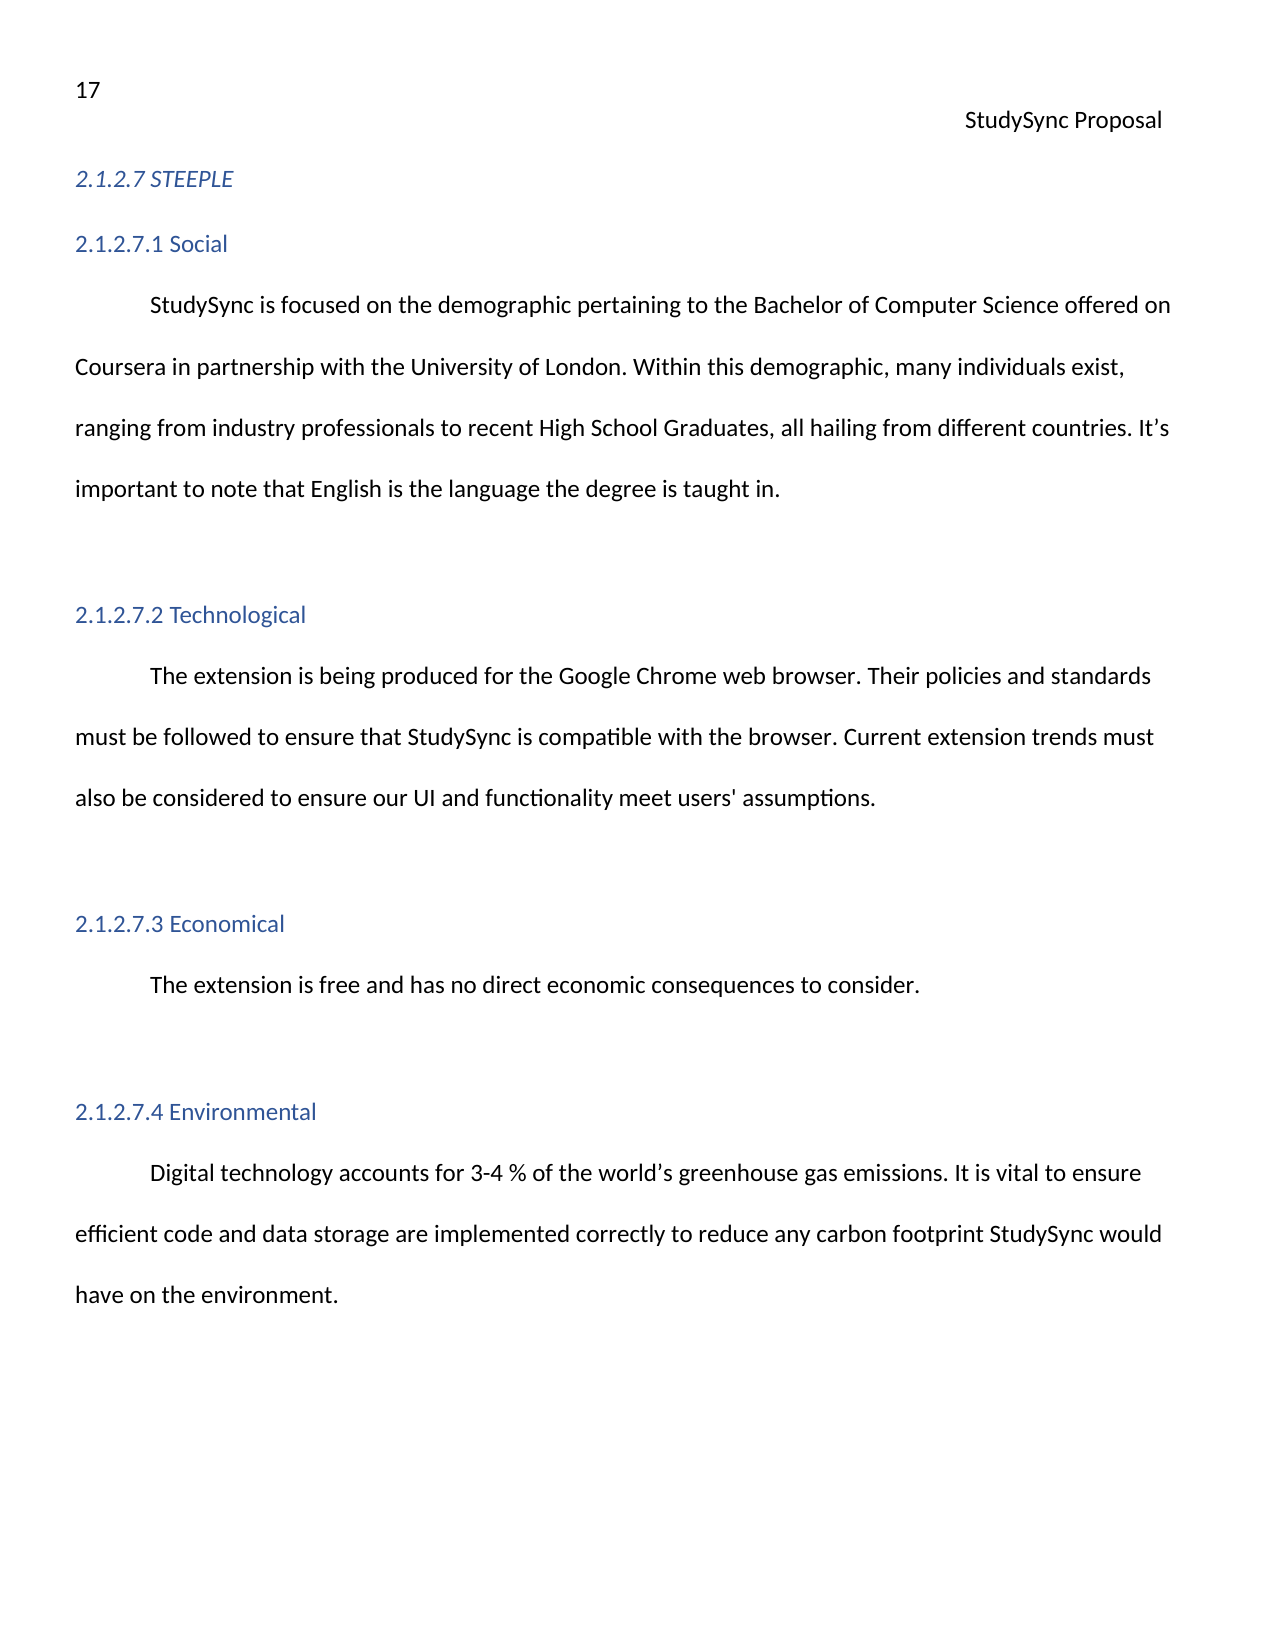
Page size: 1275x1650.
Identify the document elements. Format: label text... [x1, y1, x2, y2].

subtitle 2.1.2.7.2 Technological [75, 599, 1200, 629]
text The extension is free and has no direct economic consequences to consider. [75, 969, 1200, 1000]
text Digital technology accounts for 3-4 % of the world’s greenhouse gas emissions. It is vital to ensure efficient code and data storage are implemented correctly to reduce any carbon footprint StudySync would have on the environment. [75, 1157, 1200, 1309]
subtitle 2.1.2.7 STEEPLE [75, 163, 1200, 194]
text StudySync is focused on the demographic pertaining to the Bachelor of Computer Science offered on Coursera in partnership with the University of London. Within this demographic, many individuals exist, ranging from industry professionals to recent High School Graduates, all hailing from different countries. It’s important to note that English is the language the degree is taught in. [75, 290, 1200, 503]
subtitle 2.1.2.7.4 Environmental [75, 1096, 1200, 1126]
subtitle 2.1.2.7.3 Economical [75, 908, 1200, 939]
text The extension is being produced for the Google Chrome web browser. Their policies and standards must be followed to ensure that StudySync is compatible with the browser. Current extension trends must also be considered to ensure our UI and functionality meet users' assumptions. [75, 660, 1200, 813]
subtitle 2.1.2.7.1 Social [75, 229, 1200, 259]
